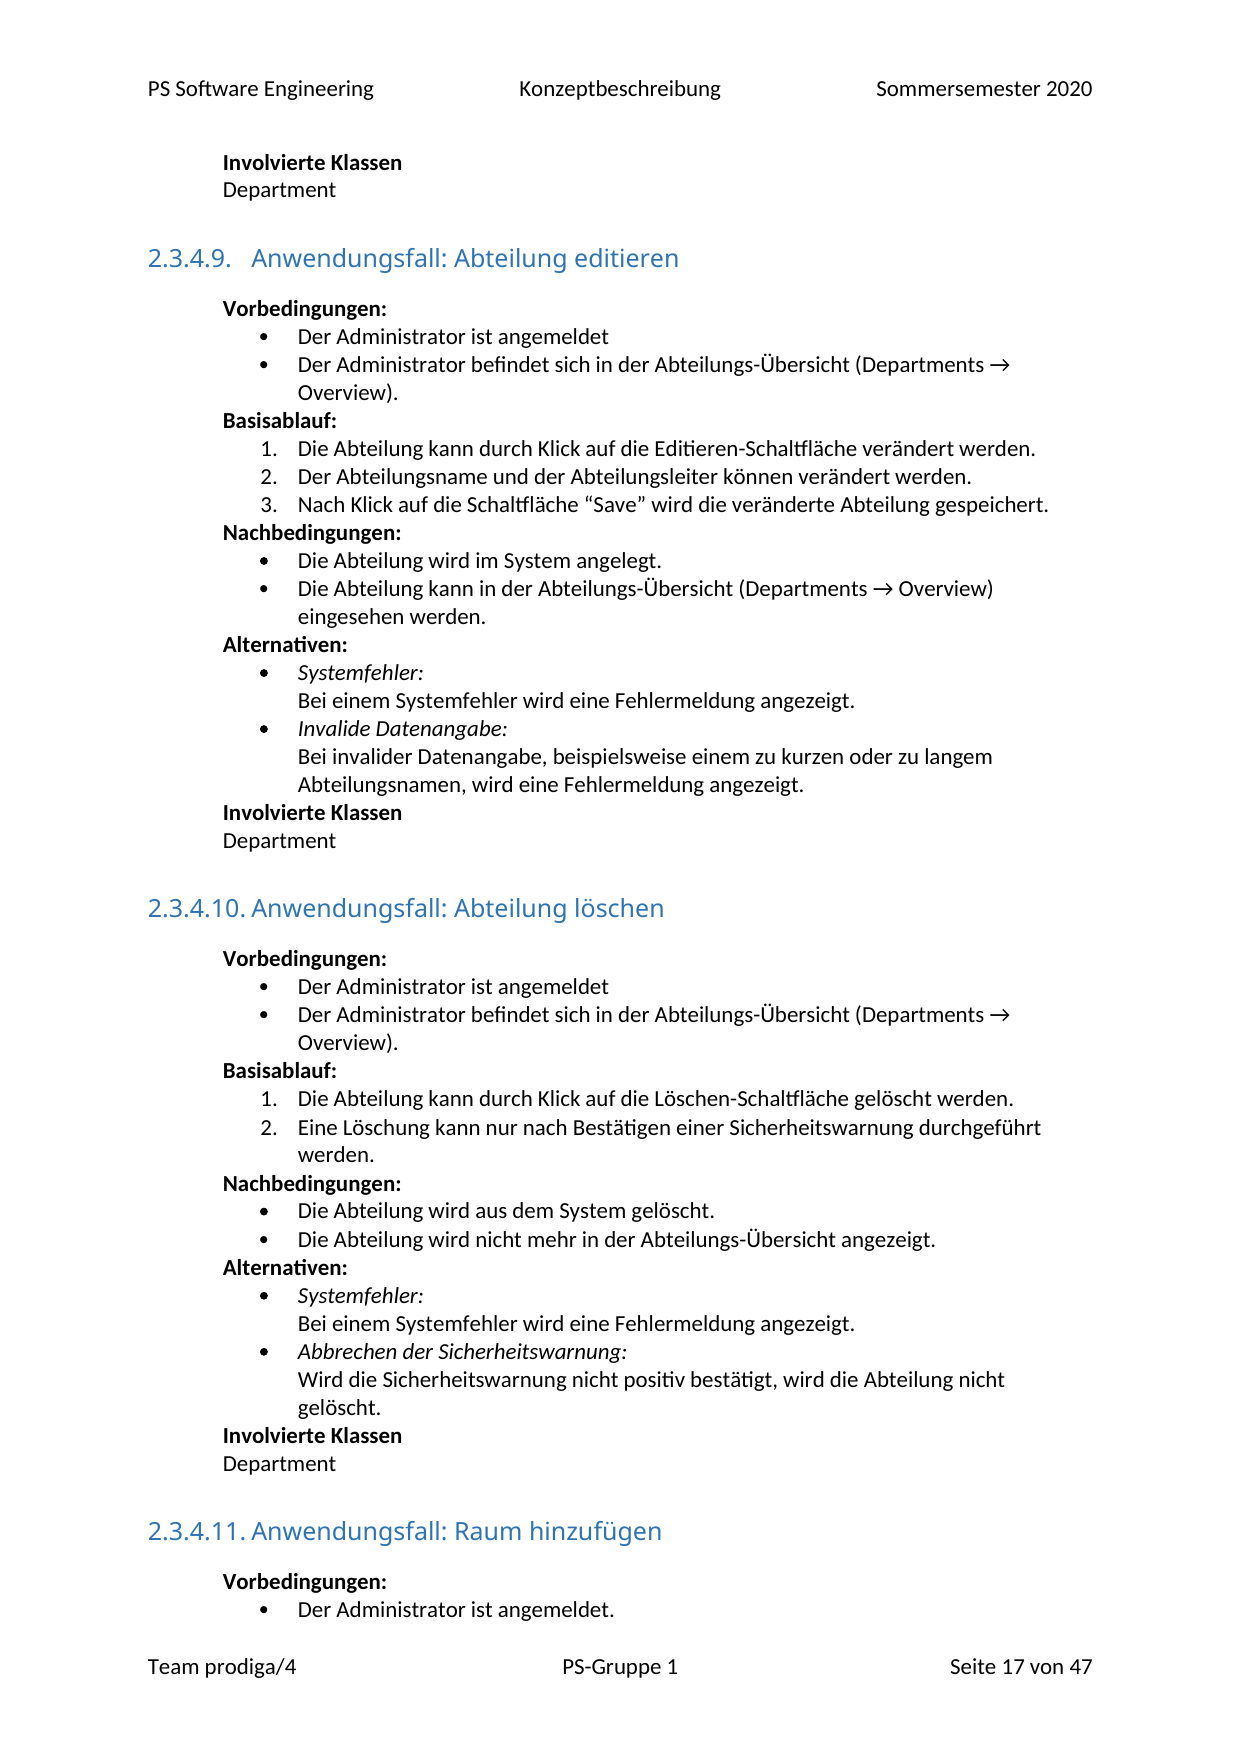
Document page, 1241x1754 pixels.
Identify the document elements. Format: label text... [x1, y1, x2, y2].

text Involvierte Klassen [223, 1421, 1093, 1449]
list Invalide Datenangabe: Bei invalider Datenangabe, beispielsweise einem zu kurzen oder zu langem Abteilungsnamen, wird eine Fehlermeldung angezeigt. [260, 714, 1093, 798]
text Alternativen: [223, 630, 1093, 658]
text Involvierte Klassen [223, 148, 1093, 176]
list Der Administrator befindet sich in der Abteilungs-Übersicht (Departments → Overview). [260, 350, 1093, 406]
list Systemfehler: Bei einem Systemfehler wird eine Fehlermeldung angezeigt. [260, 1281, 1093, 1337]
text Department [223, 176, 1093, 204]
list Der Abteilungsname und der Abteilungsleiter können verändert werden. [260, 462, 1093, 490]
list Die Abteilung kann durch Klick auf die Editieren-Schaltfläche verändert werden. [260, 434, 1093, 462]
list Die Abteilung kann in der Abteilungs-Übersicht (Departments → Overview) eingesehen werden. [260, 574, 1093, 630]
list Systemfehler: Bei einem Systemfehler wird eine Fehlermeldung angezeigt. [260, 658, 1093, 714]
text Basisablauf: [223, 1057, 1093, 1084]
list Nach Klick auf die Schaltfläche “Save” wird die veränderte Abteilung gespeichert. [260, 490, 1093, 518]
list Die Abteilung kann durch Klick auf die Löschen-Schaltfläche gelöscht werden. [260, 1084, 1093, 1113]
list Die Abteilung wird nicht mehr in der Abteilungs-Übersicht angezeigt. [260, 1225, 1093, 1253]
text Involvierte Klassen [223, 798, 1093, 826]
text Department [223, 1449, 1093, 1477]
list Der Administrator befindet sich in der Abteilungs-Übersicht (Departments → Overview). [260, 1001, 1093, 1057]
list Der Administrator ist angemeldet [260, 972, 1093, 1001]
list Der Administrator ist angemeldet. [260, 1595, 1093, 1623]
list Abbrechen der Sicherheitswarnung: Wird die Sicherheitswarnung nicht positiv bestätigt, wird die Abteilung nicht gelöscht. [260, 1337, 1093, 1421]
list Anwendungsfall: Abteilung editieren [148, 240, 1093, 274]
list Eine Löschung kann nur nach Bestätigen einer Sicherheitswarnung durchgeführt werden. [260, 1113, 1093, 1169]
list Die Abteilung wird aus dem System gelöscht. [260, 1197, 1093, 1225]
text Basisablauf: [223, 406, 1093, 434]
text Nachbedingungen: [223, 1169, 1093, 1197]
list Der Administrator ist angemeldet [260, 322, 1093, 350]
list Anwendungsfall: Raum hinzufügen [148, 1514, 1093, 1548]
list Die Abteilung wird im System angelegt. [260, 546, 1093, 574]
text Department [223, 826, 1093, 854]
list Anwendungsfall: Abteilung löschen [148, 891, 1093, 925]
text Vorbedingungen: [223, 294, 1093, 322]
text Nachbedingungen: [223, 518, 1093, 546]
text Vorbedingungen: [148, 1567, 1093, 1595]
text Vorbedingungen: [148, 944, 1093, 972]
text Alternativen: [223, 1253, 1093, 1281]
